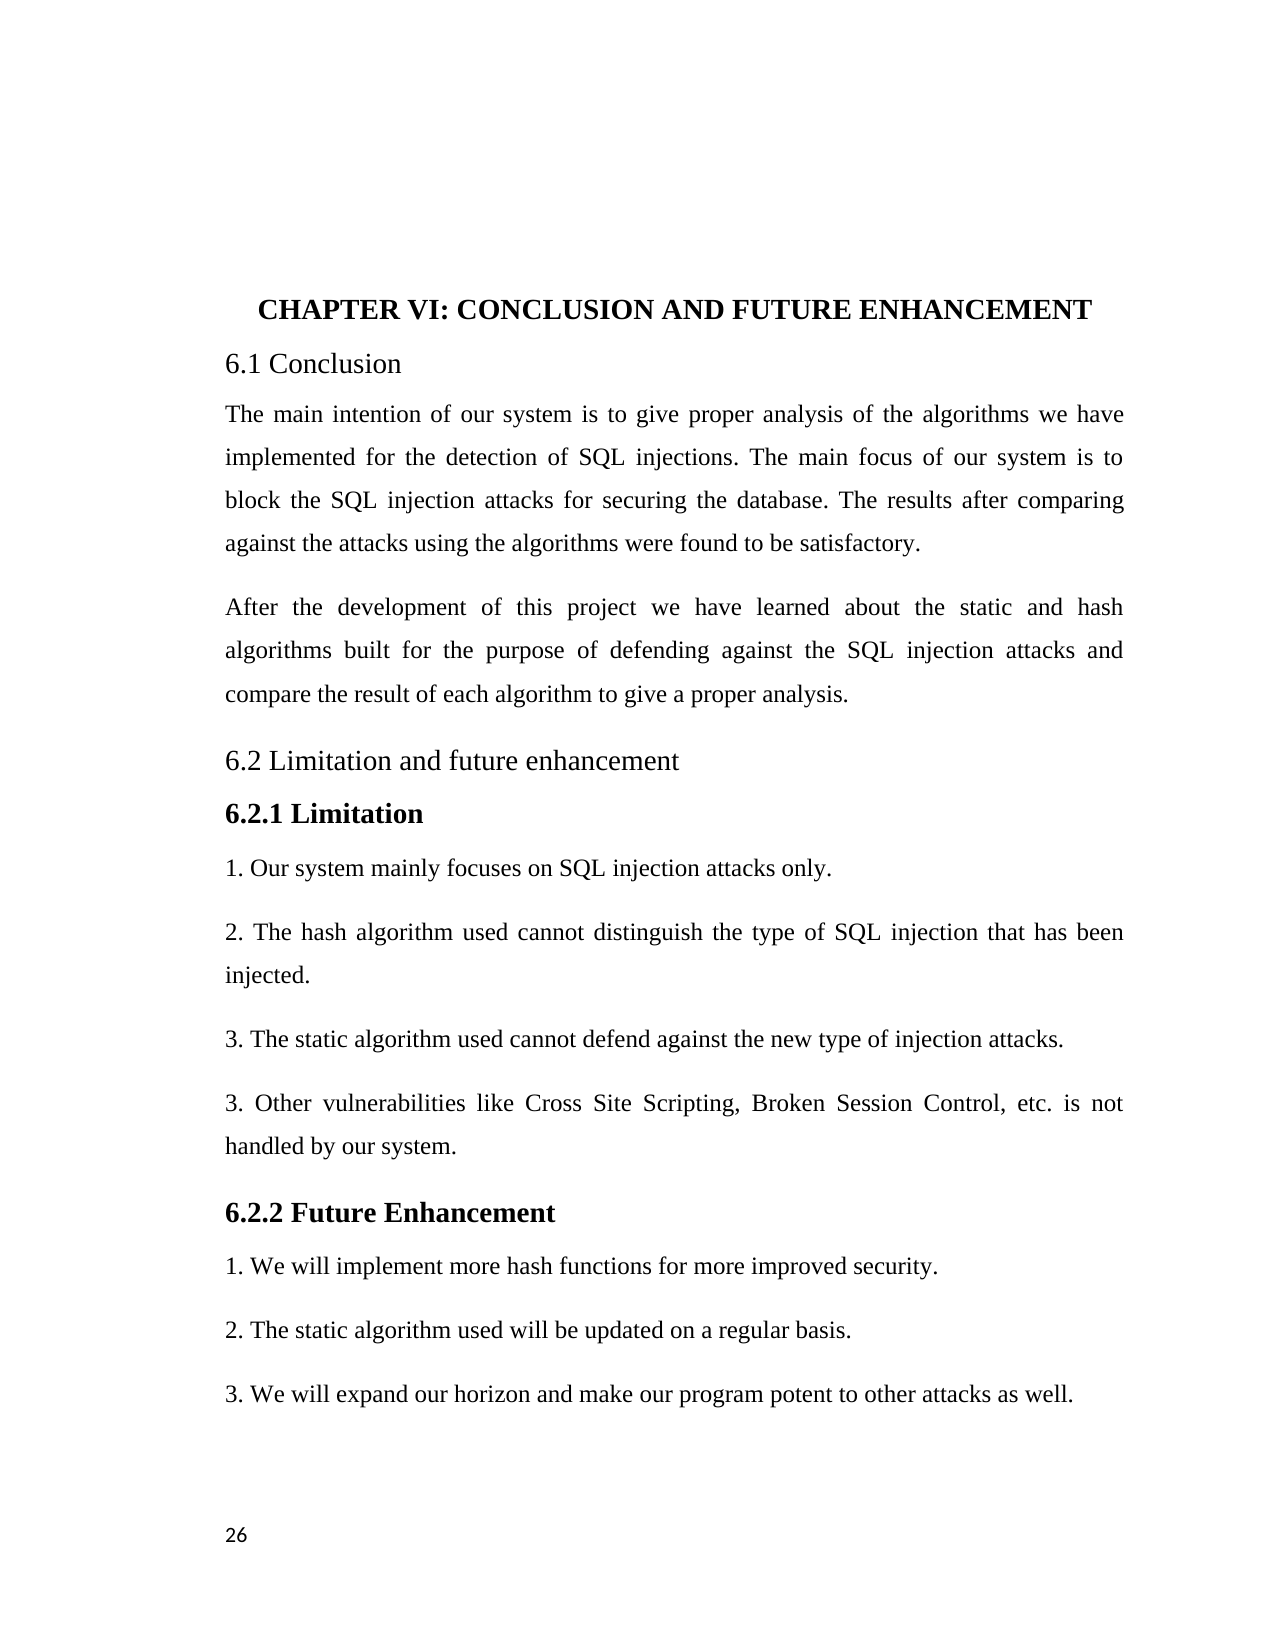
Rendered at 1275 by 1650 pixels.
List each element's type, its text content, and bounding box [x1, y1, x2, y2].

text 1. We will implement more hash functions for more improved security. [225, 1251, 1125, 1280]
text 2. The hash algorithm used cannot distinguish the type of SQL injection that has been injected. [225, 917, 1125, 988]
text 3. We will expand our horizon and make our program potent to other attacks as well. [225, 1379, 1125, 1408]
subtitle CHAPTER VI: CONCLUSION AND FUTURE ENHANCEMENT [225, 292, 1125, 326]
text The main intention of our system is to give proper analysis of the algorithms we have implemented for the detection of SQL injections. The main focus of our system is to block the SQL injection attacks for securing the database. The results after comparing against the attacks using the algorithms were found to be satisfactory. [225, 399, 1125, 557]
text After the development of this project we have learned about the static and hash algorithms built for the purpose of defending against the SQL injection attacks and compare the result of each algorithm to give a proper analysis. [225, 592, 1125, 707]
text 3. Other vulnerabilities like Cross Site Scripting, Broken Session Control, etc. is not handled by our system. [225, 1088, 1125, 1159]
subtitle 6.2 Limitation and future enhancement [225, 743, 1125, 776]
text 1. Our system mainly focuses on SQL injection attacks only. [225, 853, 1125, 881]
text 3. The static algorithm used cannot defend against the new type of injection attacks. [225, 1024, 1125, 1052]
text 2. The static algorithm used will be updated on a regular basis. [225, 1315, 1125, 1344]
subtitle 6.2.2 Future Enhancement [225, 1195, 1125, 1228]
subtitle 6.1 Conclusion [225, 346, 1125, 379]
subtitle 6.2.1 Limitation [225, 796, 1125, 830]
